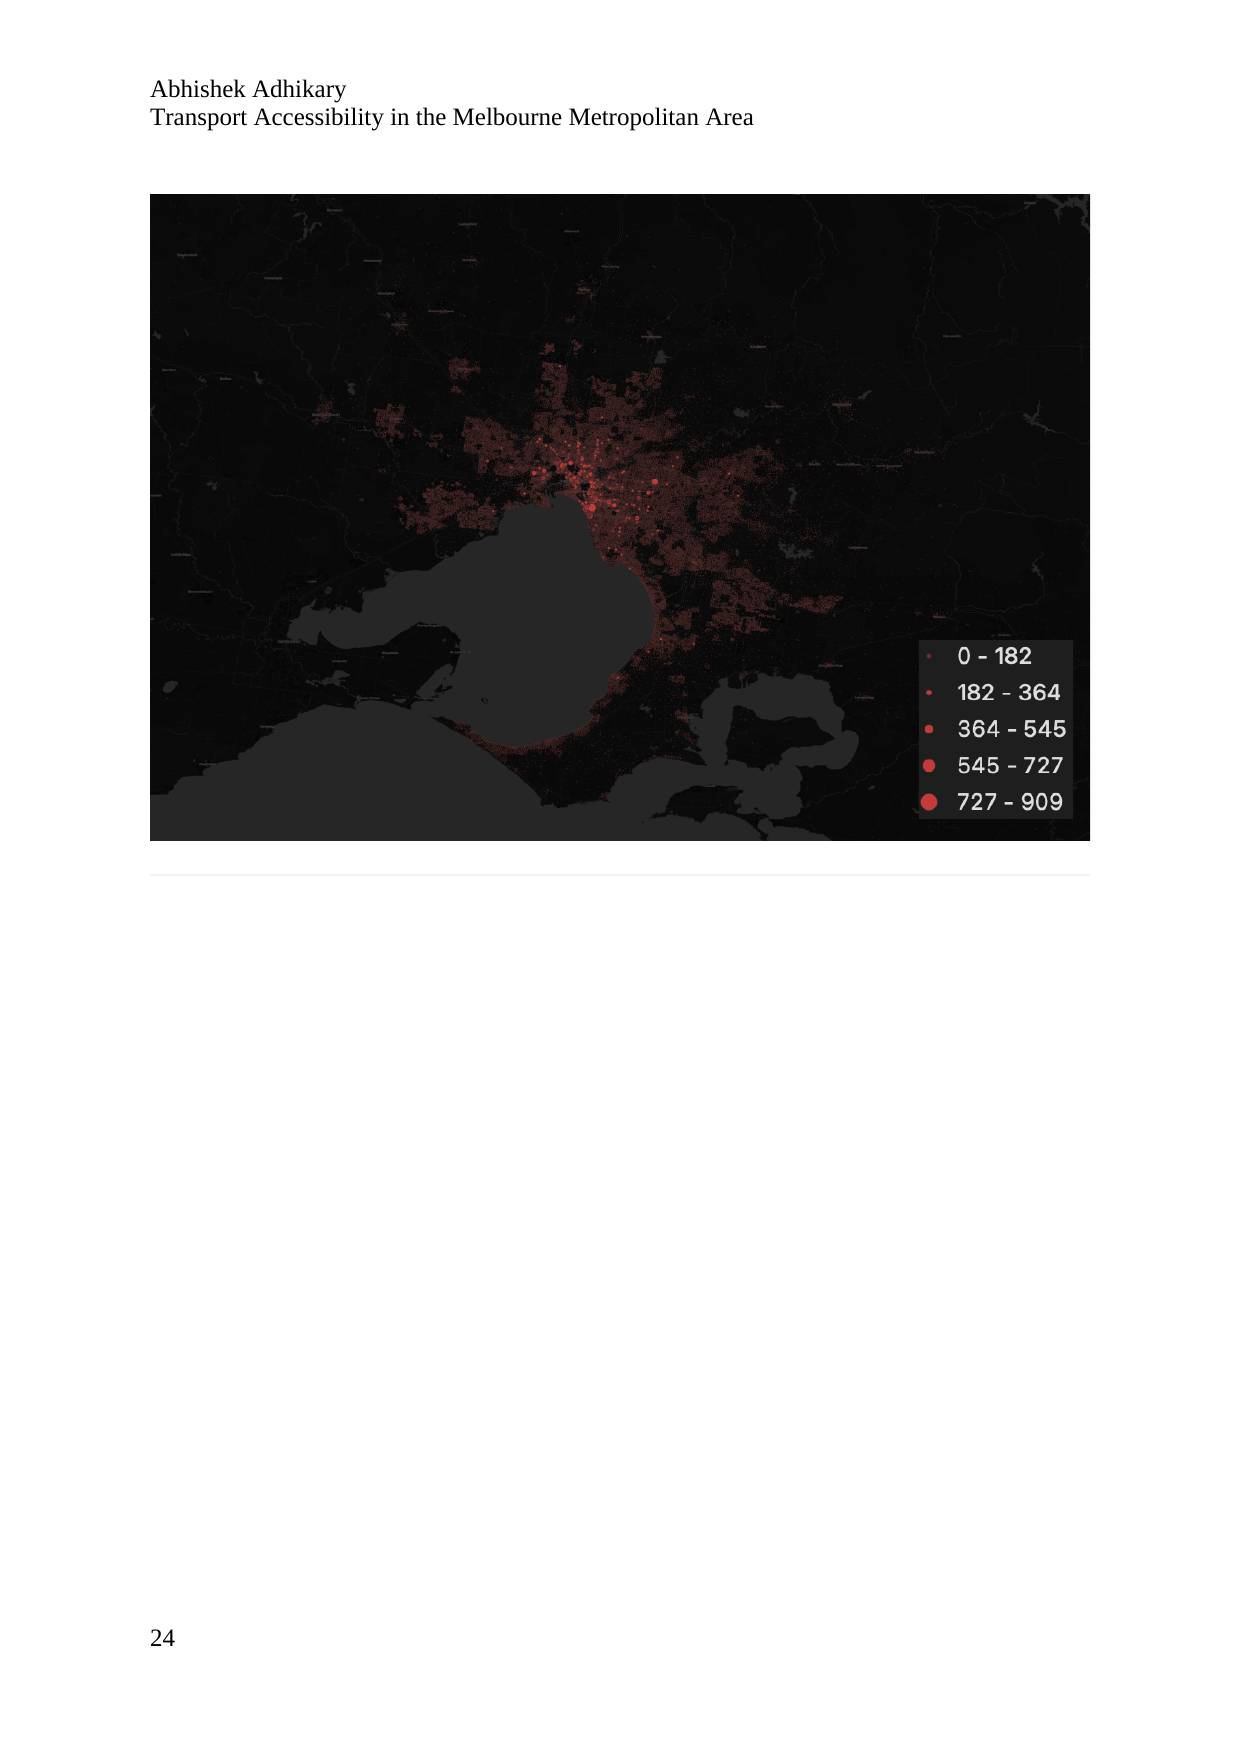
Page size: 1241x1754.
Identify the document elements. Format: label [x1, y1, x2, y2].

picture [150, 194, 1091, 841]
